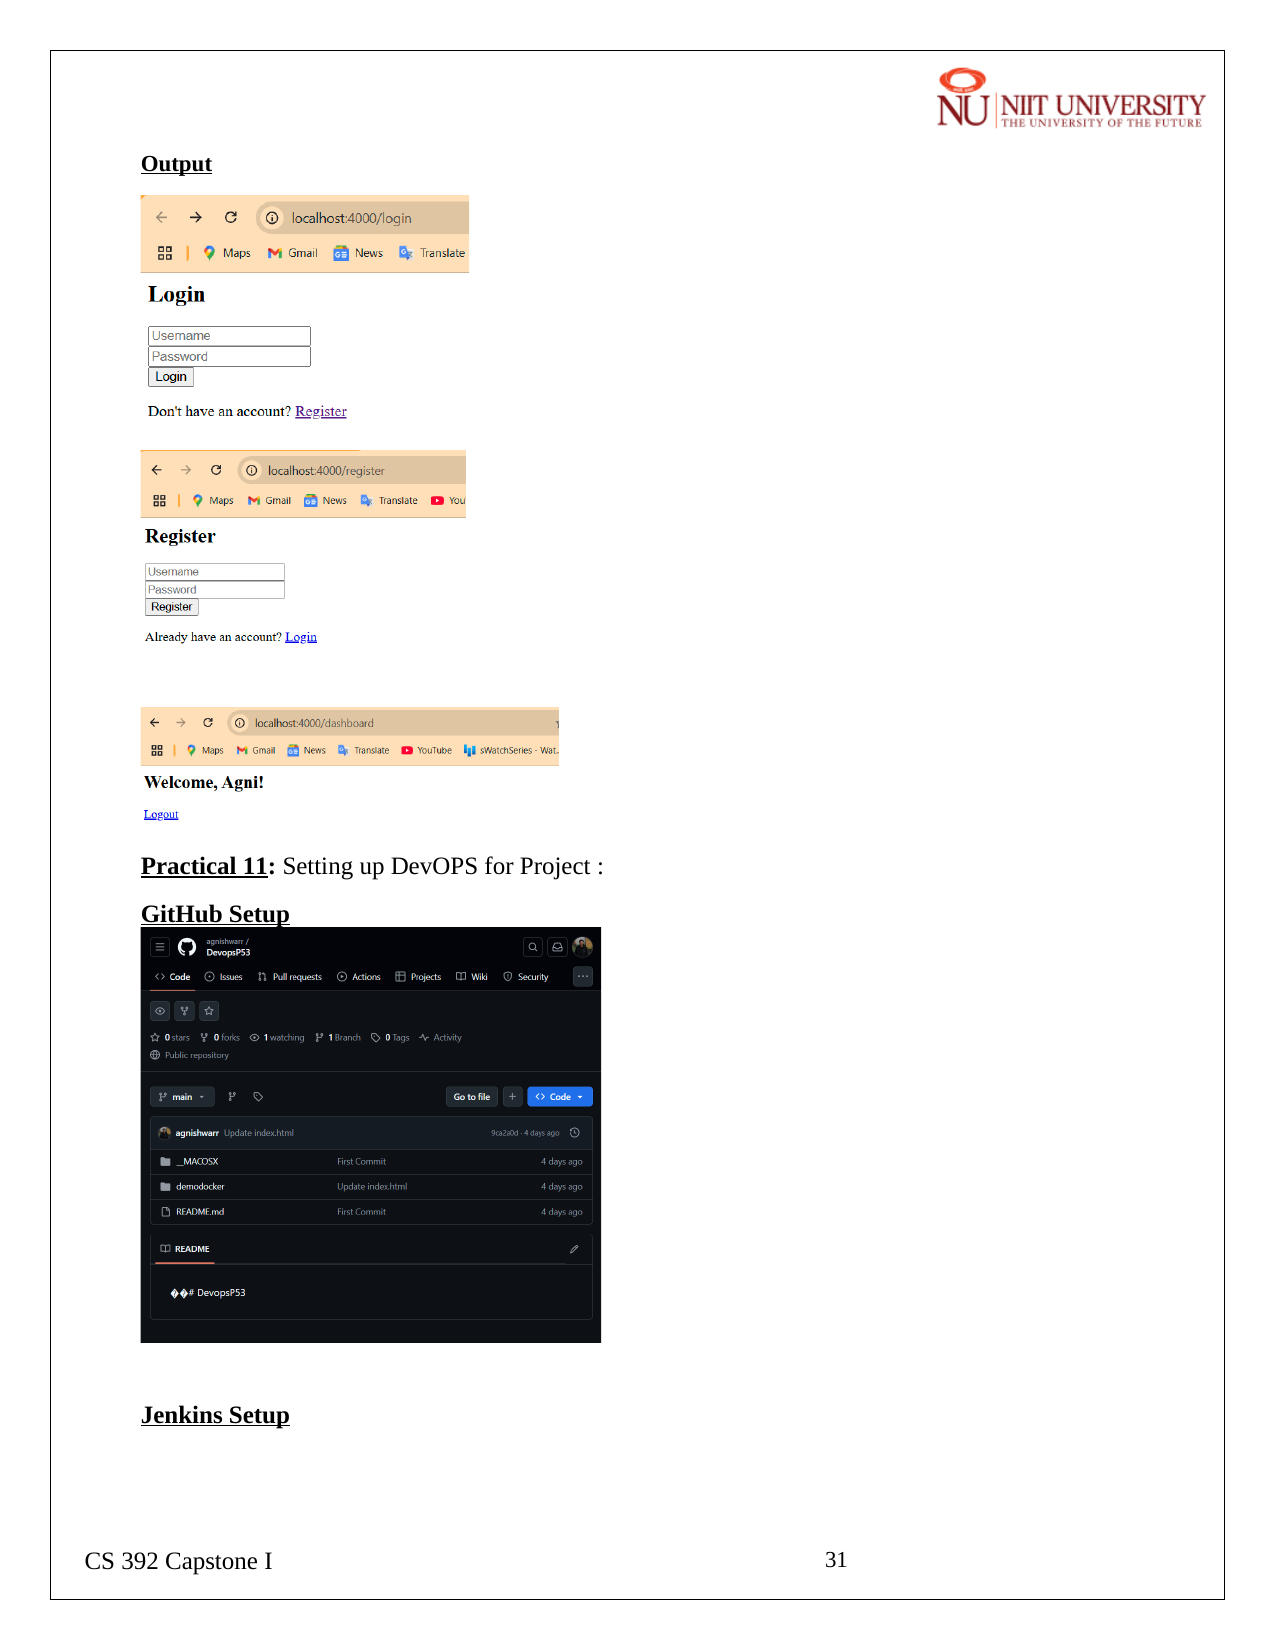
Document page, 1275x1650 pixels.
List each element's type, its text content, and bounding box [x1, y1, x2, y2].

picture [140, 195, 470, 432]
picture [140, 707, 559, 832]
text Output [141, 150, 1125, 176]
picture [140, 450, 466, 689]
text GitHub Setup [141, 899, 1125, 928]
picture [140, 927, 602, 1343]
text Jenkins Setup [141, 1400, 1125, 1429]
text Practical 11: Setting up DevOPS for Project : [141, 851, 1125, 880]
picture [923, 57, 1218, 138]
